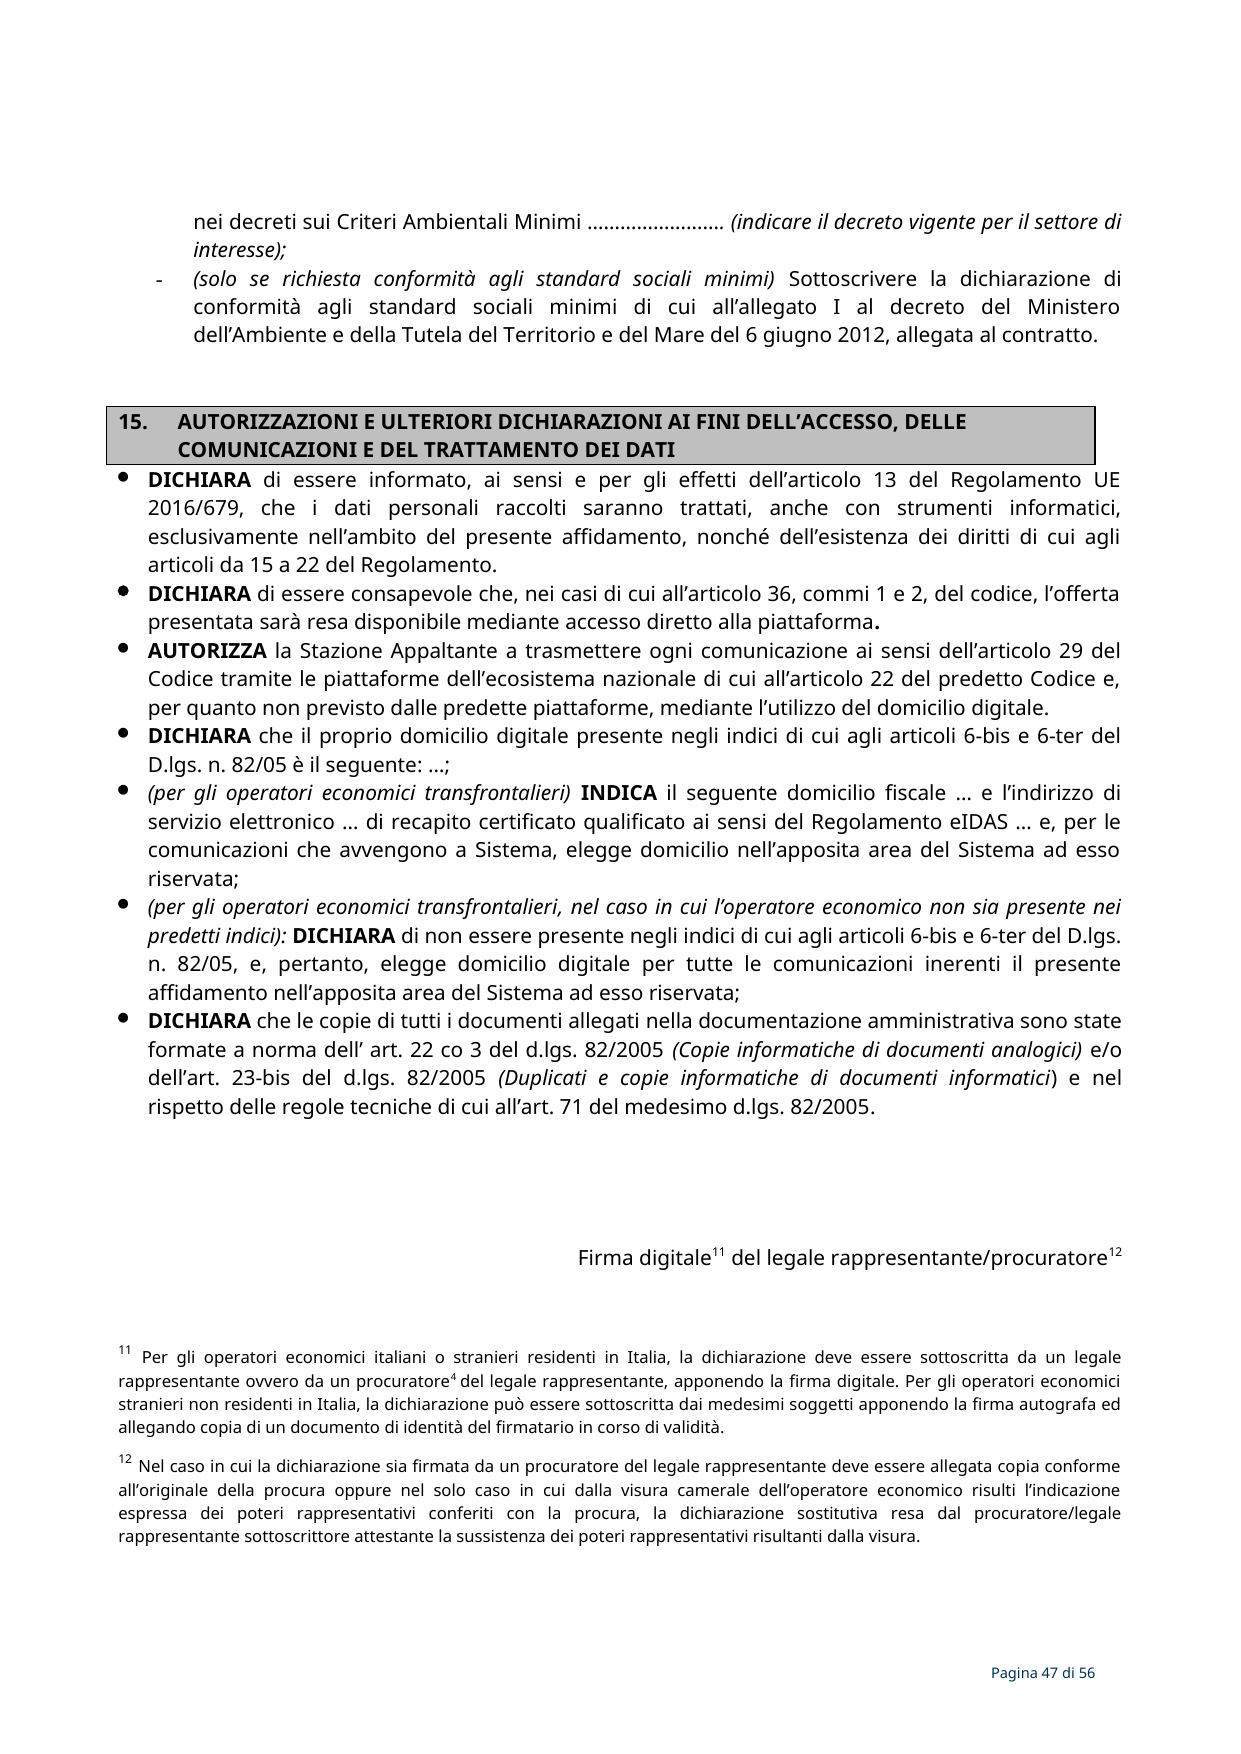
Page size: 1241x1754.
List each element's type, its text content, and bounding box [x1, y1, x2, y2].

list (per gli operatori economici transfrontalieri) INDICA il seguente domicilio fiscale … e l’indirizzo di servizio elettronico … di recapito certificato qualificato ai sensi del Regolamento eIDAS … e, per le comunicazioni che avvengono a Sistema, elegge domicilio nell’apposita area del Sistema ad esso riservata; [118, 778, 1122, 892]
list DICHIARA di essere informato, ai sensi e per gli effetti dell’articolo 13 del Regolamento UE 2016/679, che i dati personali raccolti saranno trattati, anche con strumenti informatici, esclusivamente nell’ambito del presente affidamento, nonché dell’esistenza dei diritti di cui agli articoli da 15 a 22 del Regolamento. [118, 465, 1122, 579]
list AUTORIZZA la Stazione Appaltante a trasmettere ogni comunicazione ai sensi dell’articolo 29 del Codice tramite le piattaforme dell’ecosistema nazionale di cui all’articolo 22 del predetto Codice e, per quanto non previsto dalle predette piattaforme, mediante l’utilizzo del domicilio digitale. [118, 636, 1122, 721]
list (per gli operatori economici transfrontalieri, nel caso in cui l’operatore economico non sia presente nei predetti indici): DICHIARA di non essere presente negli indici di cui agli articoli 6-bis e 6-ter del D.lgs. n. 82/05, e, pertanto, elegge domicilio digitale per tutte le comunicazioni inerenti il presente affidamento nell’apposita area del Sistema ad esso riservata; [118, 892, 1122, 1006]
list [156, 207, 1122, 264]
list DICHIARA che le copie di tutti i documenti allegati nella documentazione amministrativa sono state formate a norma dell’ art. 22 co 3 del d.lgs. 82/2005 (Copie informatiche di documenti analogici) e/o dell’art. 23-bis del d.lgs. 82/2005 (Duplicati e copie informatiche di documenti informatici) e nel rispetto delle regole tecniche di cui all’art. 71 del medesimo d.lgs. 82/2005. [118, 1006, 1122, 1120]
table_header AUTORIZZAZIONI E ULTERIORI DICHIARAZIONI AI FINI DELL’ACCESSO, DELLE COMUNICAZIONI E DEL TRATTAMENTO DEI DATI [107, 407, 1094, 464]
list DICHIARA di essere consapevole che, nei casi di cui all’articolo 36, commi 1 e 2, del codice, l’offerta presentata sarà resa disponibile mediante accesso diretto alla piattaforma. [118, 579, 1122, 636]
list DICHIARA che il proprio domicilio digitale presente negli indici di cui agli articoli 6-bis e 6-ter del D.lgs. n. 82/05 è il seguente: …; [118, 721, 1122, 778]
text Firma digitale del legale rappresentante/procuratore [118, 1243, 1122, 1272]
list (solo se richiesta conformità agli standard sociali minimi) Sottoscrivere la dichiarazione di conformità agli standard sociali minimi di cui all’allegato I al decreto del Ministero dell’Ambiente e della Tutela del Territorio e del Mare del 6 giugno 2012, allegata al contratto. [156, 264, 1122, 349]
